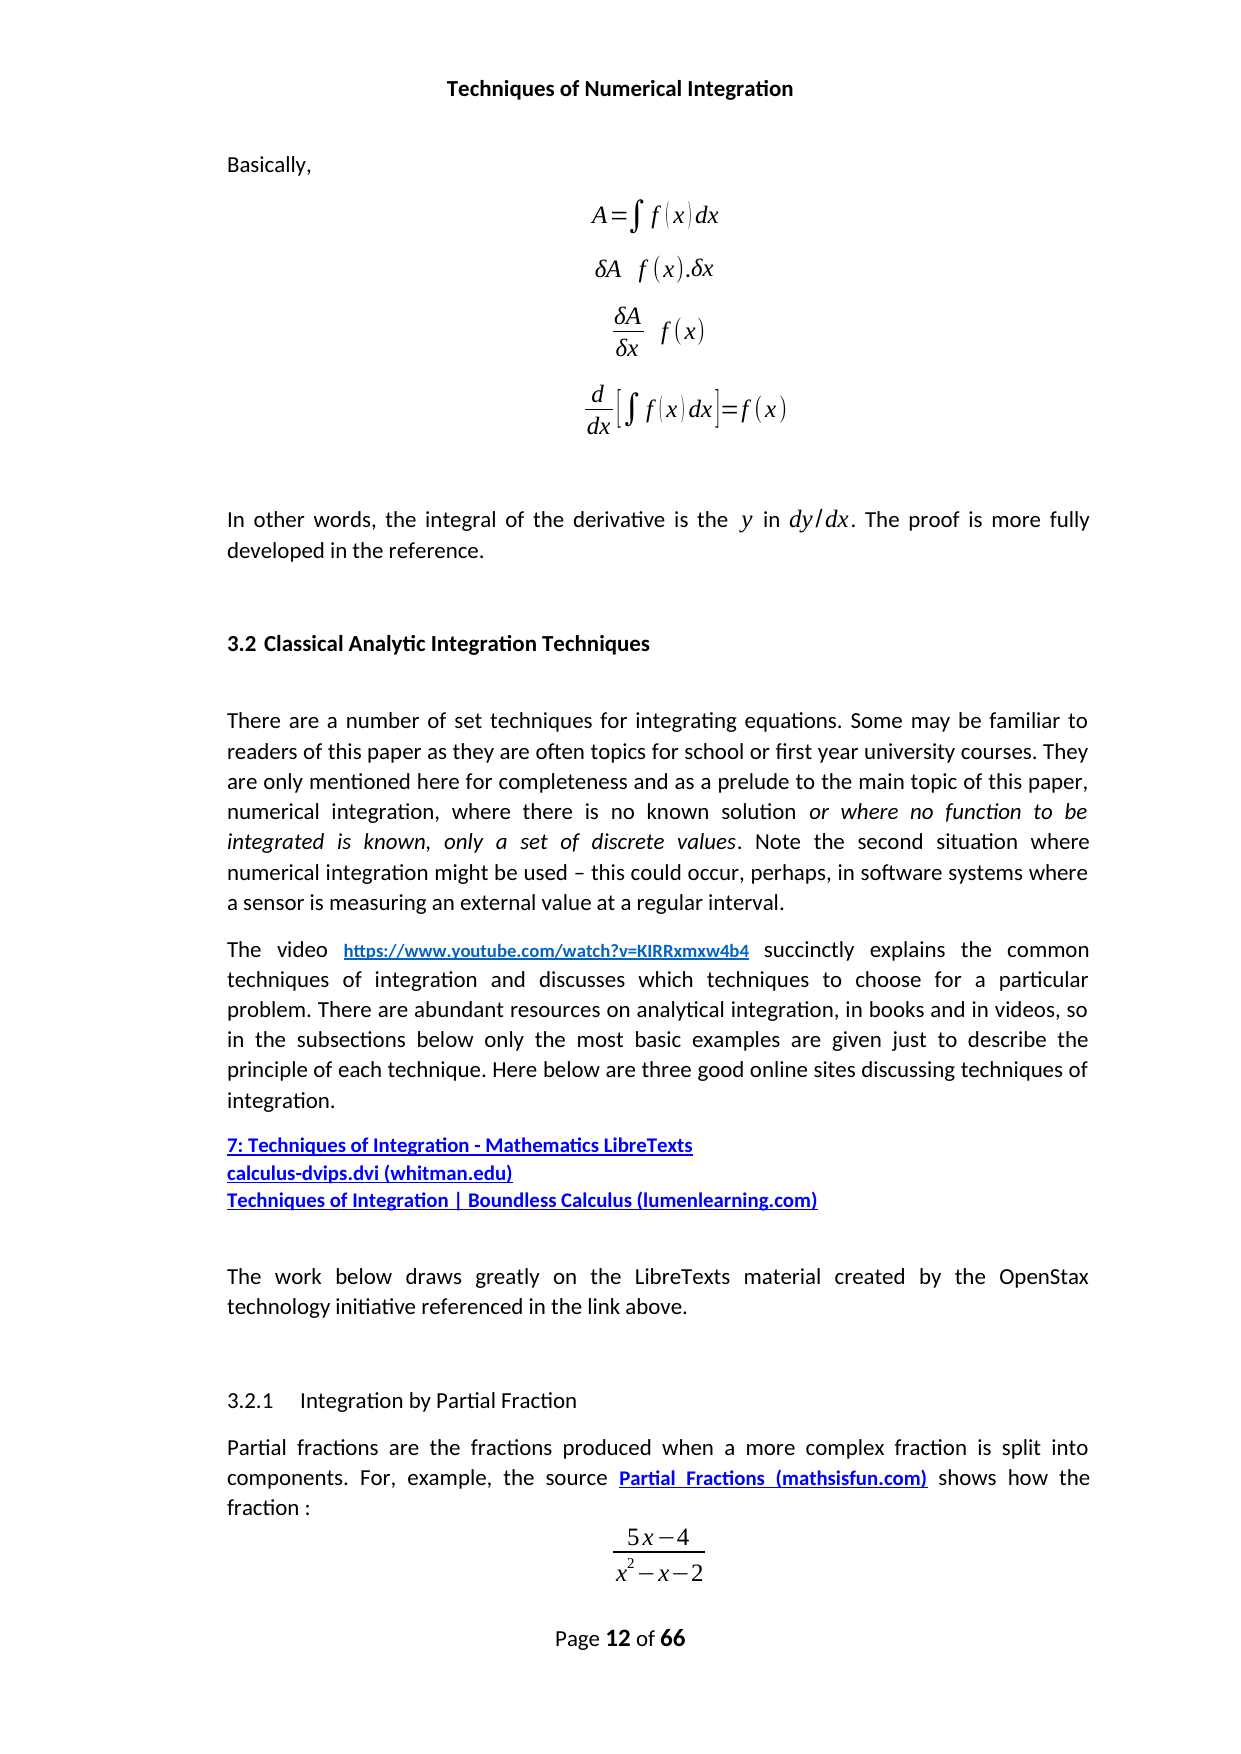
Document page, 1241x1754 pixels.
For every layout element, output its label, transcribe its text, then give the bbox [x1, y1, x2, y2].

text calculus-dvips.dvi (whitman.edu) [227, 1160, 1090, 1186]
text . [227, 253, 1090, 284]
text The work below draws greatly on the LibreTexts material created by the OpenStax technology initiative referenced in the link above. [227, 1262, 1090, 1320]
list Partial fractions are the fractions produced when a more complex fraction is split into components. For, example, the source Partial Fractions (mathsisfun.com) shows how the fraction : [227, 1433, 1090, 1521]
text There are a number of set techniques for integrating equations. Some may be familiar to readers of this paper as they are often topics for school or first year university courses. They are only mentioned here for completeness and as a prelude to the main topic of this paper, numerical integration, where there is no known solution or where no function to be integrated is known, only a set of discrete values. Note the second situation where numerical integration might be used – this could occur, perhaps, in software systems where a sensor is measuring an external value at a regular interval. [227, 707, 1090, 916]
subtitle Integration by Partial Fraction [227, 1386, 1090, 1414]
subtitle Classical Analytic Integration Techniques [227, 629, 1090, 658]
text Basically, [227, 150, 1090, 178]
text The video https://www.youtube.com/watch?v=KIRRxmxw4b4 succinctly explains the common techniques of integration and discusses which techniques to choose for a particular problem. There are abundant resources on analytical integration, in books and in videos, so in the subsections below only the most basic examples are given just to describe the principle of each technique. Here below are three good online sites discussing techniques of integration. [227, 935, 1090, 1114]
text 7: Techniques of Integration - Mathematics LibreTexts [227, 1133, 1090, 1158]
text In other words, the integral of the derivative is the in . The proof is more fully developed in the reference. [227, 506, 1090, 564]
text Techniques of Integration | Boundless Calculus (lumenlearning.com) [227, 1187, 1090, 1213]
